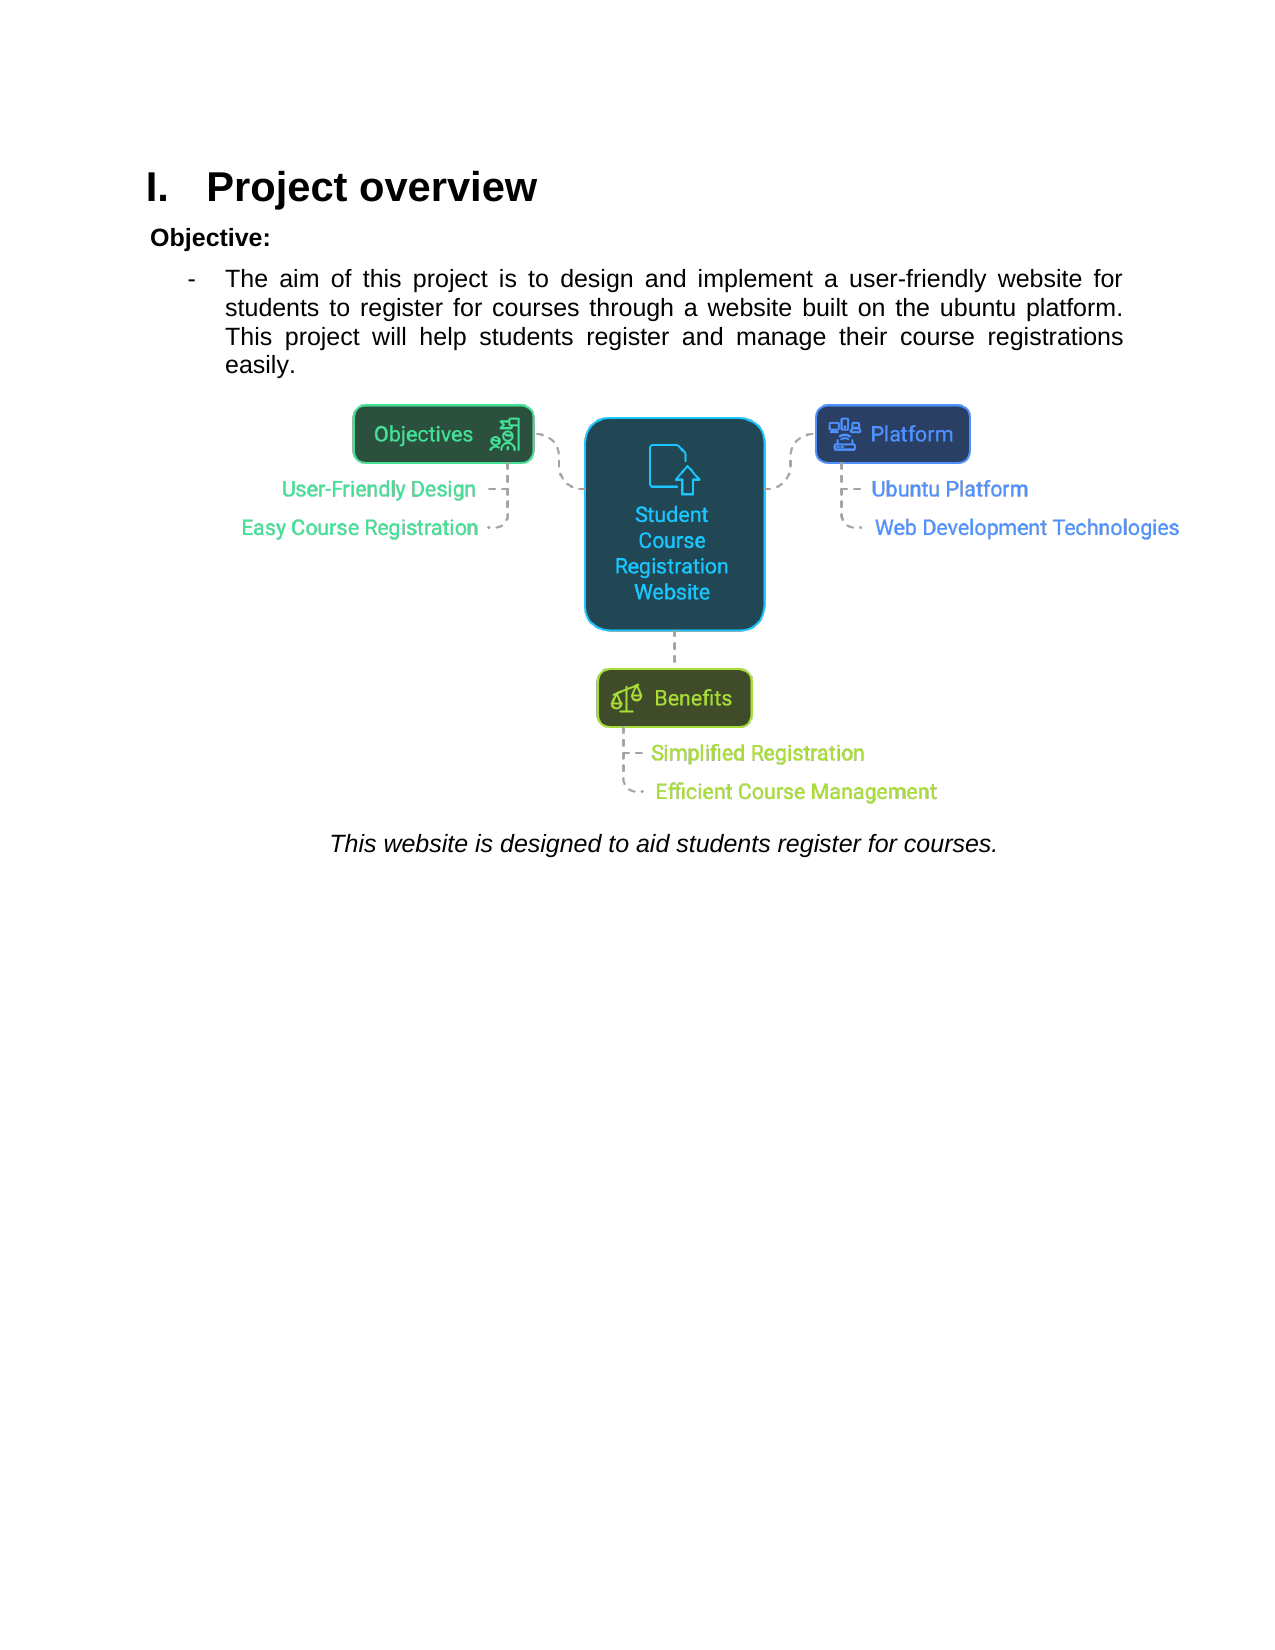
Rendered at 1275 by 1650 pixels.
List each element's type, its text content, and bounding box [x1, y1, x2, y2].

list The aim of this project is to design and implement a user-friendly website for students to register for courses through a website built on the ubuntu platform. This project will help students register and manage their course registrations easily. [187, 264, 1125, 379]
text Objective: [150, 223, 1125, 252]
subtitle Project overview [169, 162, 1125, 210]
text This website is designed to aid students register for courses. [150, 829, 1125, 858]
picture [225, 391, 1200, 817]
